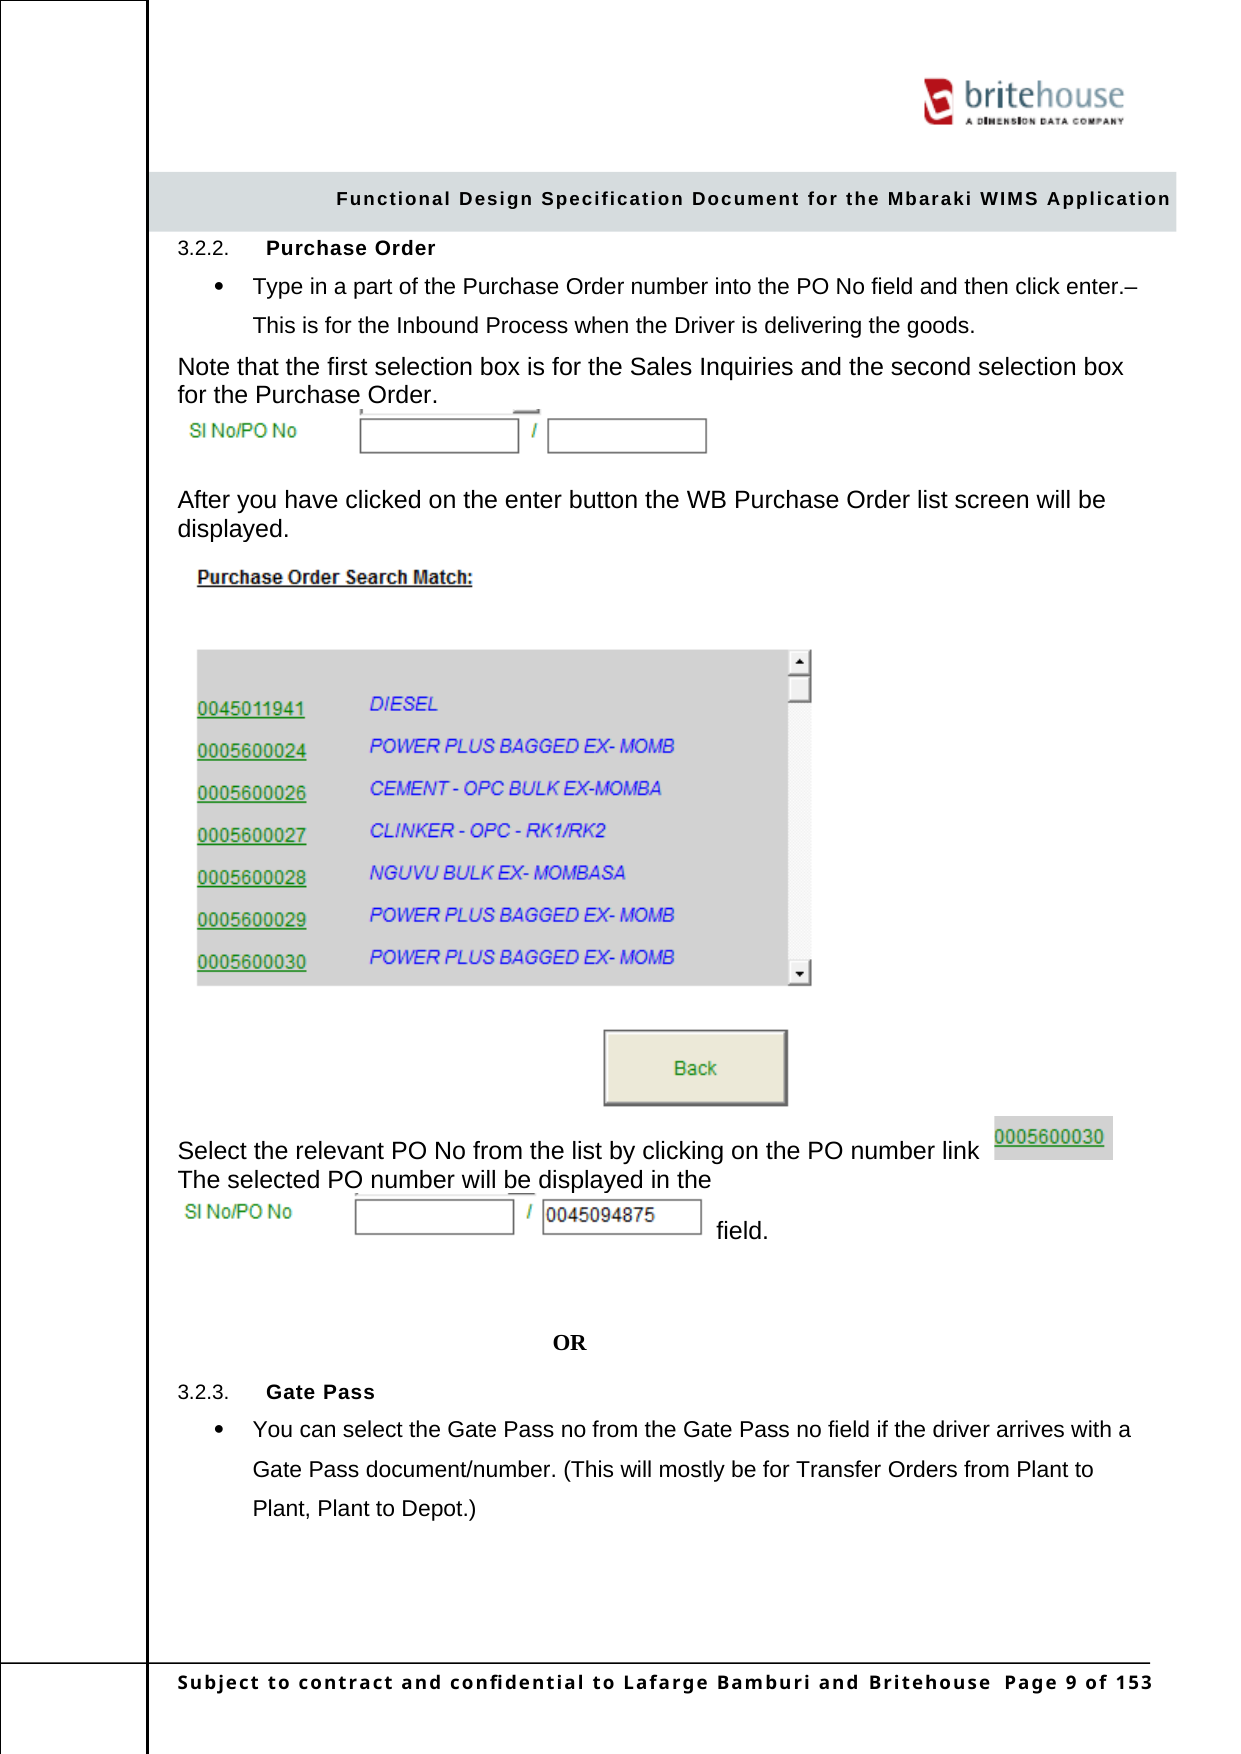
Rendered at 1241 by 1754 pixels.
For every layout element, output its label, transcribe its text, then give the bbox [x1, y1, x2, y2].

picture [177, 1193, 710, 1240]
picture [177, 409, 715, 457]
text Select the relevant PO No from the list by clicking on the PO number link [177, 1116, 1152, 1165]
text Note that the first selection box is for the Sales Inquiries and the second selection box for the Purchase Order. [177, 352, 1152, 409]
picture [908, 58, 1144, 140]
list Type in a part of the Purchase Order number into the PO No field and then click enter.– This is for the Inbound Process when the Driver is delivering the goods. [215, 273, 1152, 338]
text After you have clicked on the enter button the WB Purchase Order list screen will be displayed. [177, 485, 1152, 542]
subtitle Purchase Order [177, 236, 1152, 260]
text OR [477, 1328, 1152, 1355]
subtitle Gate Pass [177, 1380, 1152, 1404]
list You can select the Gate Pass no from the Gate Pass no field if the driver arrives with a Gate Pass document/number. (This will mostly be for Transfer Orders from Plant to Plant, Plant to Depot.) [215, 1416, 1152, 1522]
picture [177, 542, 829, 1116]
picture [994, 1116, 1113, 1160]
